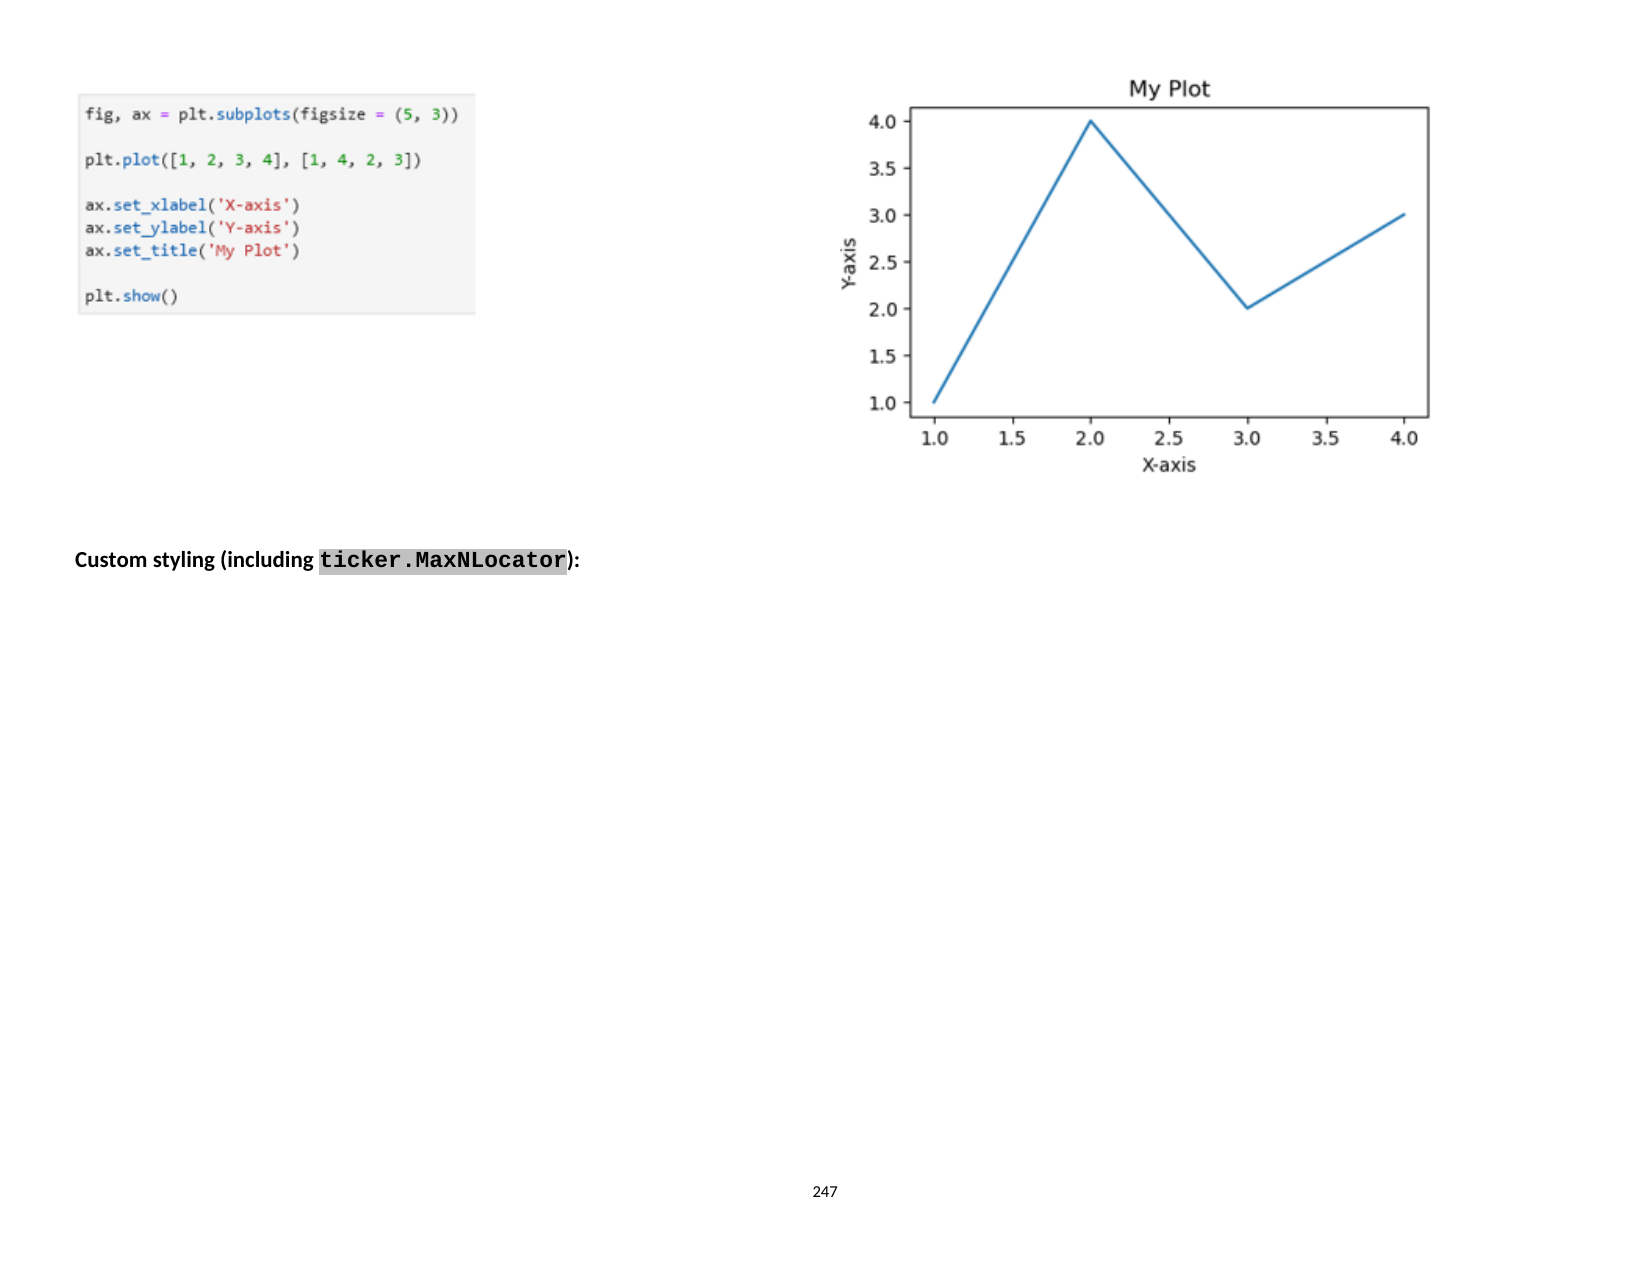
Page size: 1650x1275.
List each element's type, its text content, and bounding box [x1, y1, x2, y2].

picture [825, 75, 1441, 480]
picture [75, 89, 482, 319]
text Custom styling (including ticker.MaxNLocator): [75, 546, 1575, 575]
